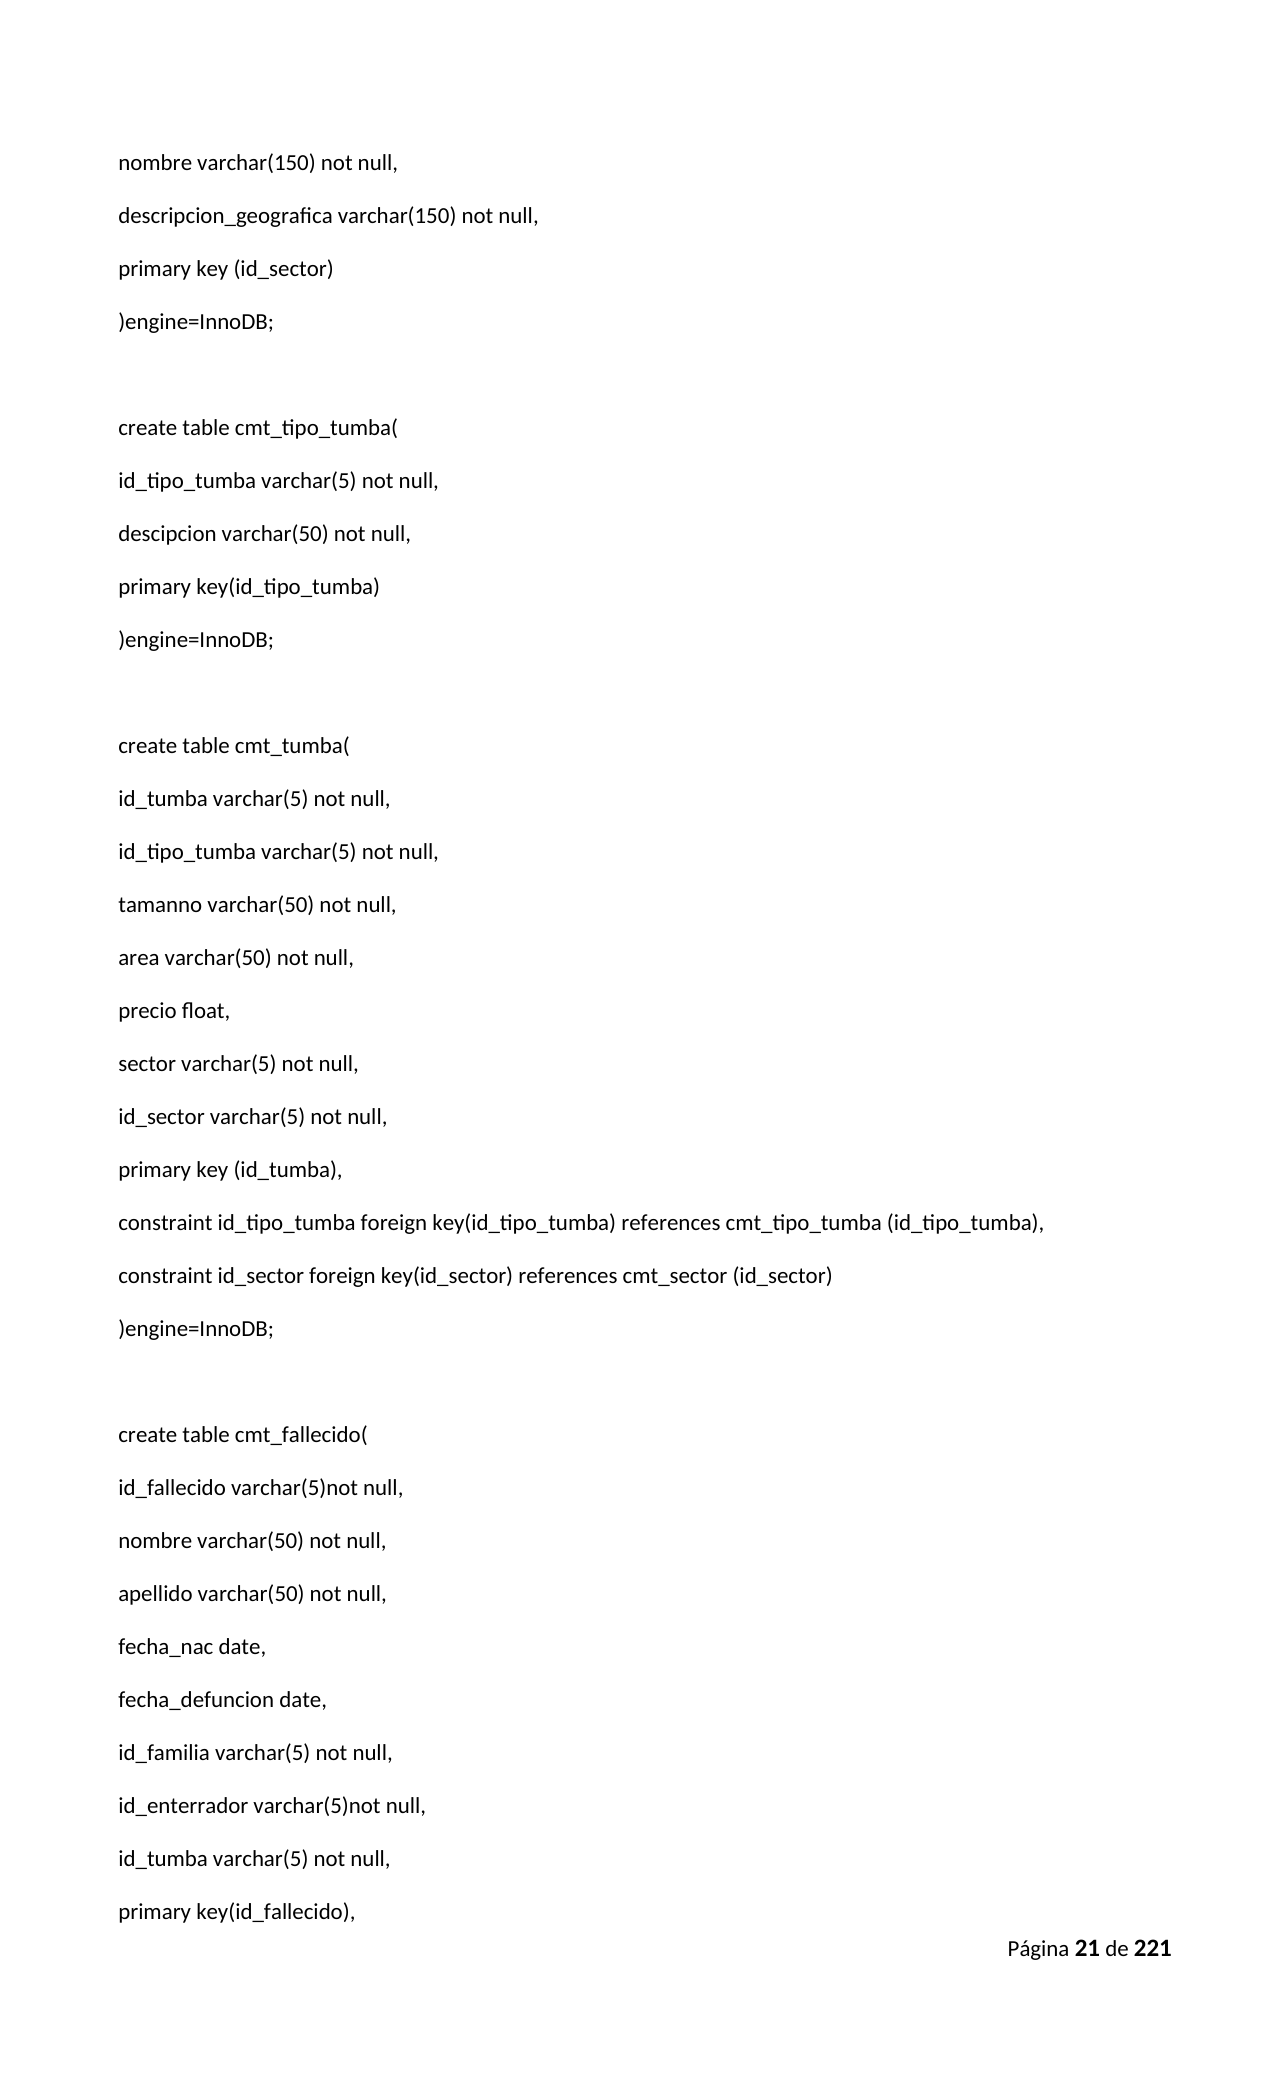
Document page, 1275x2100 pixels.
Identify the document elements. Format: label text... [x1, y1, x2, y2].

text create table cmt_fallecido( [118, 1420, 1172, 1448]
text create table cmt_tumba( [118, 731, 1172, 759]
text constraint id_sector foreign key(id_sector) references cmt_sector (id_sector) [118, 1261, 1172, 1289]
text id_tipo_tumba varchar(5) not null, [118, 466, 1172, 494]
text sector varchar(5) not null, [118, 1049, 1172, 1077]
text id_fallecido varchar(5)not null, [118, 1473, 1172, 1501]
text id_enterrador varchar(5)not null, [118, 1791, 1172, 1819]
text primary key(id_fallecido), [118, 1897, 1172, 1925]
text constraint id_tipo_tumba foreign key(id_tipo_tumba) references cmt_tipo_tumba (id_tipo_tumba), [118, 1208, 1172, 1236]
text fecha_nac date, [118, 1632, 1172, 1660]
text create table cmt_tipo_tumba( [118, 413, 1172, 441]
text tamanno varchar(50) not null, [118, 890, 1172, 918]
text precio float, [118, 996, 1172, 1024]
text primary key (id_tumba), [118, 1155, 1172, 1183]
text descripcion_geografica varchar(150) not null, [118, 201, 1172, 229]
text )engine=InnoDB; [118, 1314, 1172, 1342]
text apellido varchar(50) not null, [118, 1579, 1172, 1607]
text nombre varchar(50) not null, [118, 1526, 1172, 1554]
text primary key (id_sector) [118, 254, 1172, 282]
text )engine=InnoDB; [118, 307, 1172, 335]
text )engine=InnoDB; [118, 625, 1172, 653]
text fecha_defuncion date, [118, 1685, 1172, 1713]
text id_tumba varchar(5) not null, [118, 1844, 1172, 1872]
text nombre varchar(150) not null, [118, 148, 1172, 176]
text descipcion varchar(50) not null, [118, 519, 1172, 547]
text id_sector varchar(5) not null, [118, 1102, 1172, 1130]
text area varchar(50) not null, [118, 943, 1172, 971]
text id_tumba varchar(5) not null, [118, 784, 1172, 812]
text id_tipo_tumba varchar(5) not null, [118, 837, 1172, 865]
text primary key(id_tipo_tumba) [118, 572, 1172, 600]
text id_familia varchar(5) not null, [118, 1738, 1172, 1766]
